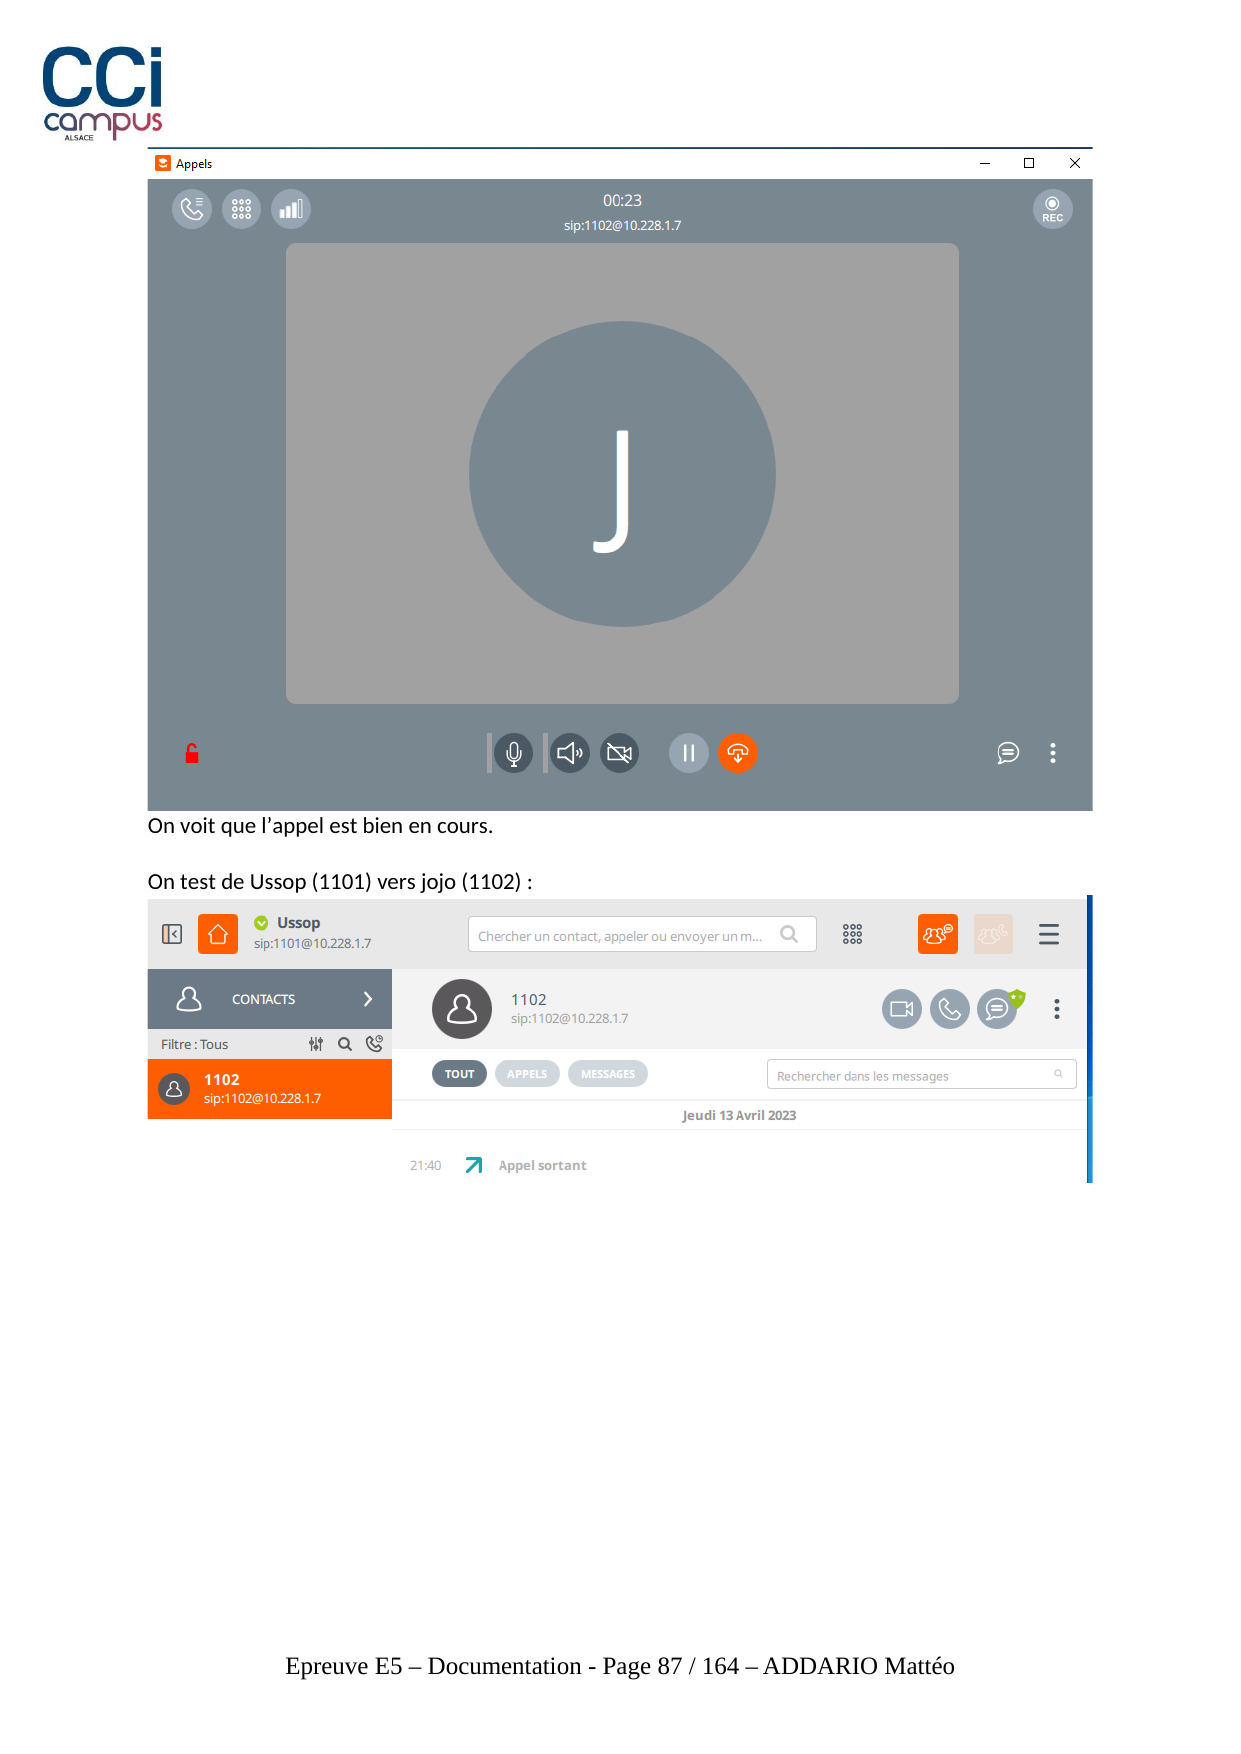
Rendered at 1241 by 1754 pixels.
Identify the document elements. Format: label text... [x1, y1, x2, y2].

picture [35, 26, 182, 148]
text On test de Ussop (1101) vers jojo (1102) : [148, 867, 1093, 895]
picture [147, 895, 1093, 1183]
picture [147, 147, 1093, 811]
text On voit que l’appel est bien en cours. [148, 811, 1093, 839]
